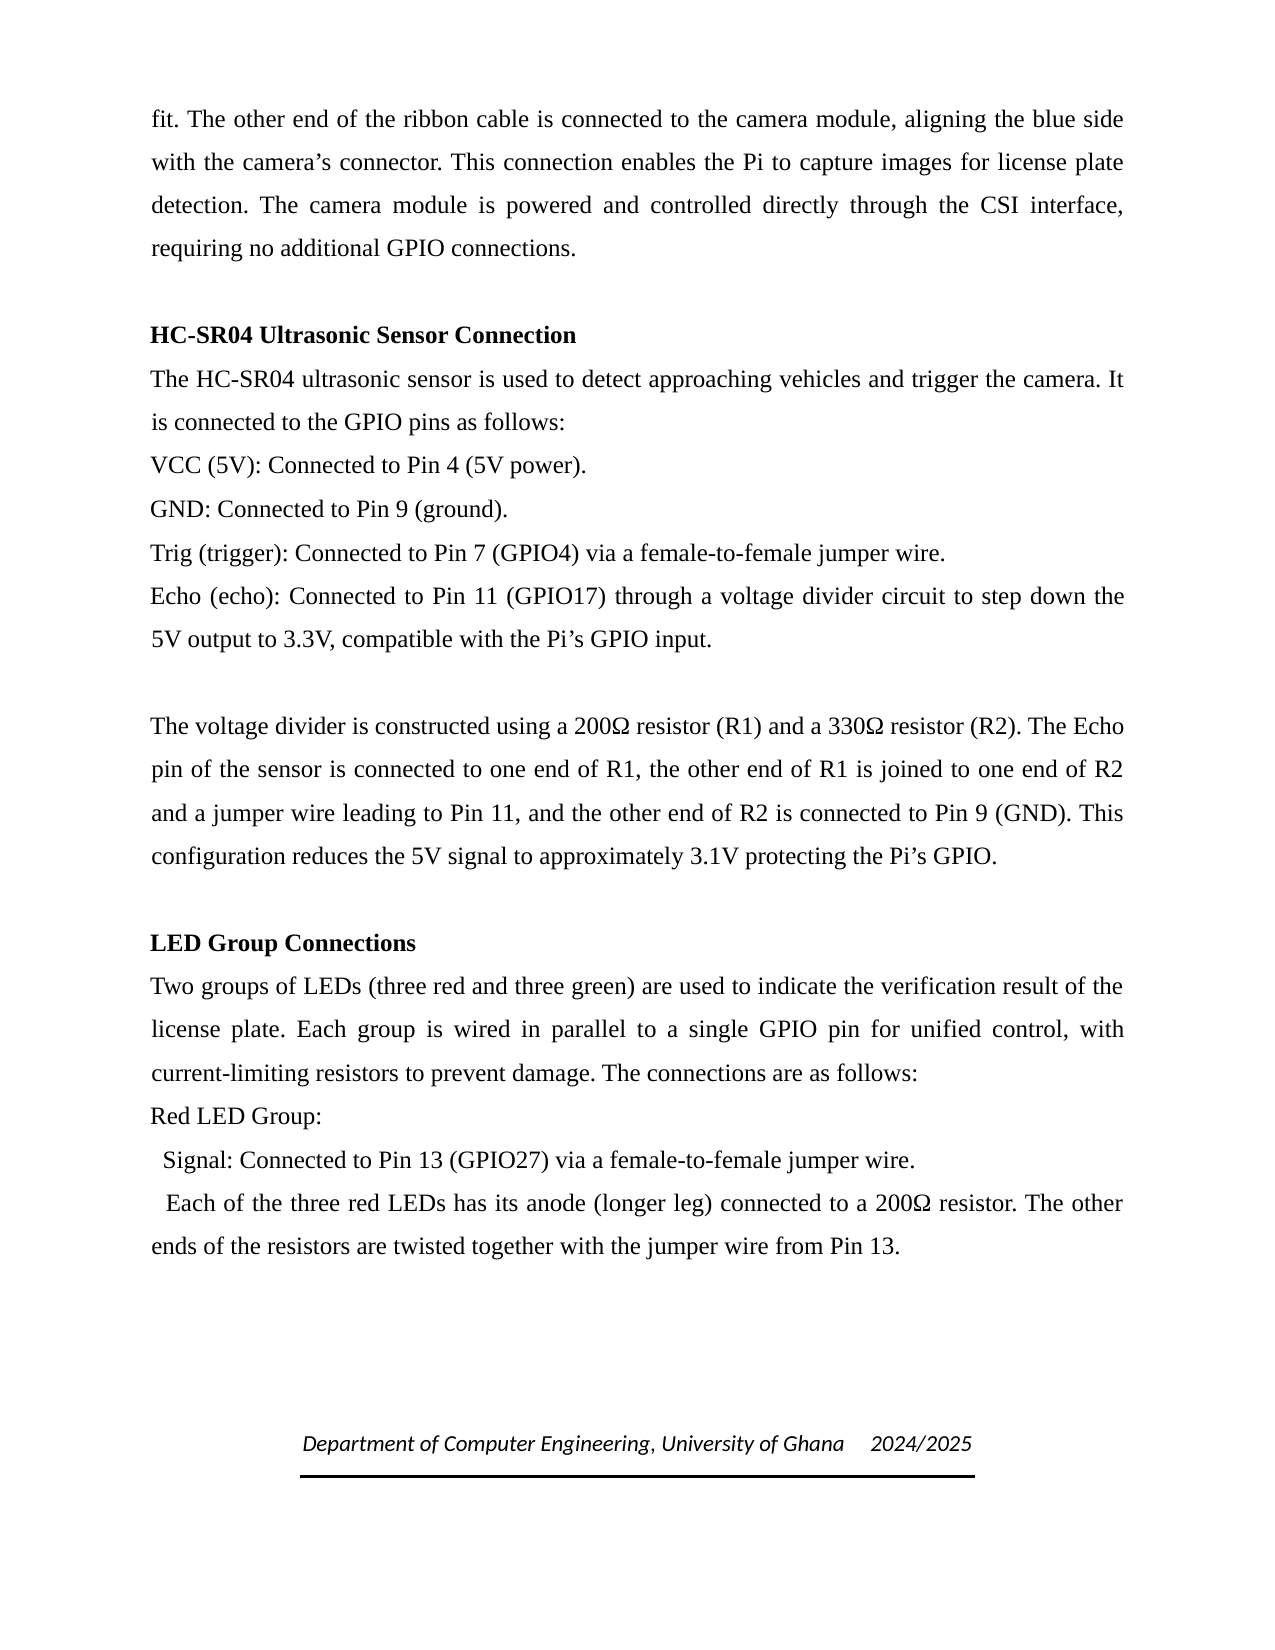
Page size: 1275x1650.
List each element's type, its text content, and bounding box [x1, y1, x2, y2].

text Two groups of LEDs (three red and three green) are used to indicate the verification result of the license plate. Each group is wired in parallel to a single GPIO pin for unified control, with current-limiting resistors to prevent damage. The connections are as follows: [150, 971, 1125, 1086]
text Echo (echo): Connected to Pin 11 (GPIO17) through a voltage divider circuit to step down the 5V output to 3.3V, compatible with the Pi’s GPIO input. [150, 581, 1125, 653]
text HC-SR04 Ultrasonic Sensor Connection [150, 320, 1125, 349]
text Trig (trigger): Connected to Pin 7 (GPIO4) via a female-to-female jumper wire. [150, 538, 1125, 566]
text Each of the three red LEDs has its anode (longer leg) connected to a 200Ω resistor. The other ends of the resistors are twisted together with the jumper wire from Pin 13. [150, 1188, 1125, 1260]
text Signal: Connected to Pin 13 (GPIO27) via a female-to-female jumper wire. [150, 1145, 1125, 1173]
text VCC (5V): Connected to Pin 4 (5V power). [150, 451, 1125, 479]
text GND: Connected to Pin 9 (ground). [150, 494, 1125, 523]
text The voltage divider is constructed using a 200Ω resistor (R1) and a 330Ω resistor (R2). The Echo pin of the sensor is connected to one end of R1, the other end of R1 is joined to one end of R2 and a jumper wire leading to Pin 11, and the other end of R2 is connected to Pin 9 (GND). This configuration reduces the 5V signal to approximately 3.1V protecting the Pi’s GPIO. [150, 711, 1125, 869]
text The HC-SR04 ultrasonic sensor is used to detect approaching vehicles and trigger the camera. It is connected to the GPIO pins as follows: [150, 364, 1125, 436]
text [150, 104, 1125, 262]
text Red LED Group: [150, 1101, 1125, 1130]
text LED Group Connections [150, 928, 1125, 957]
